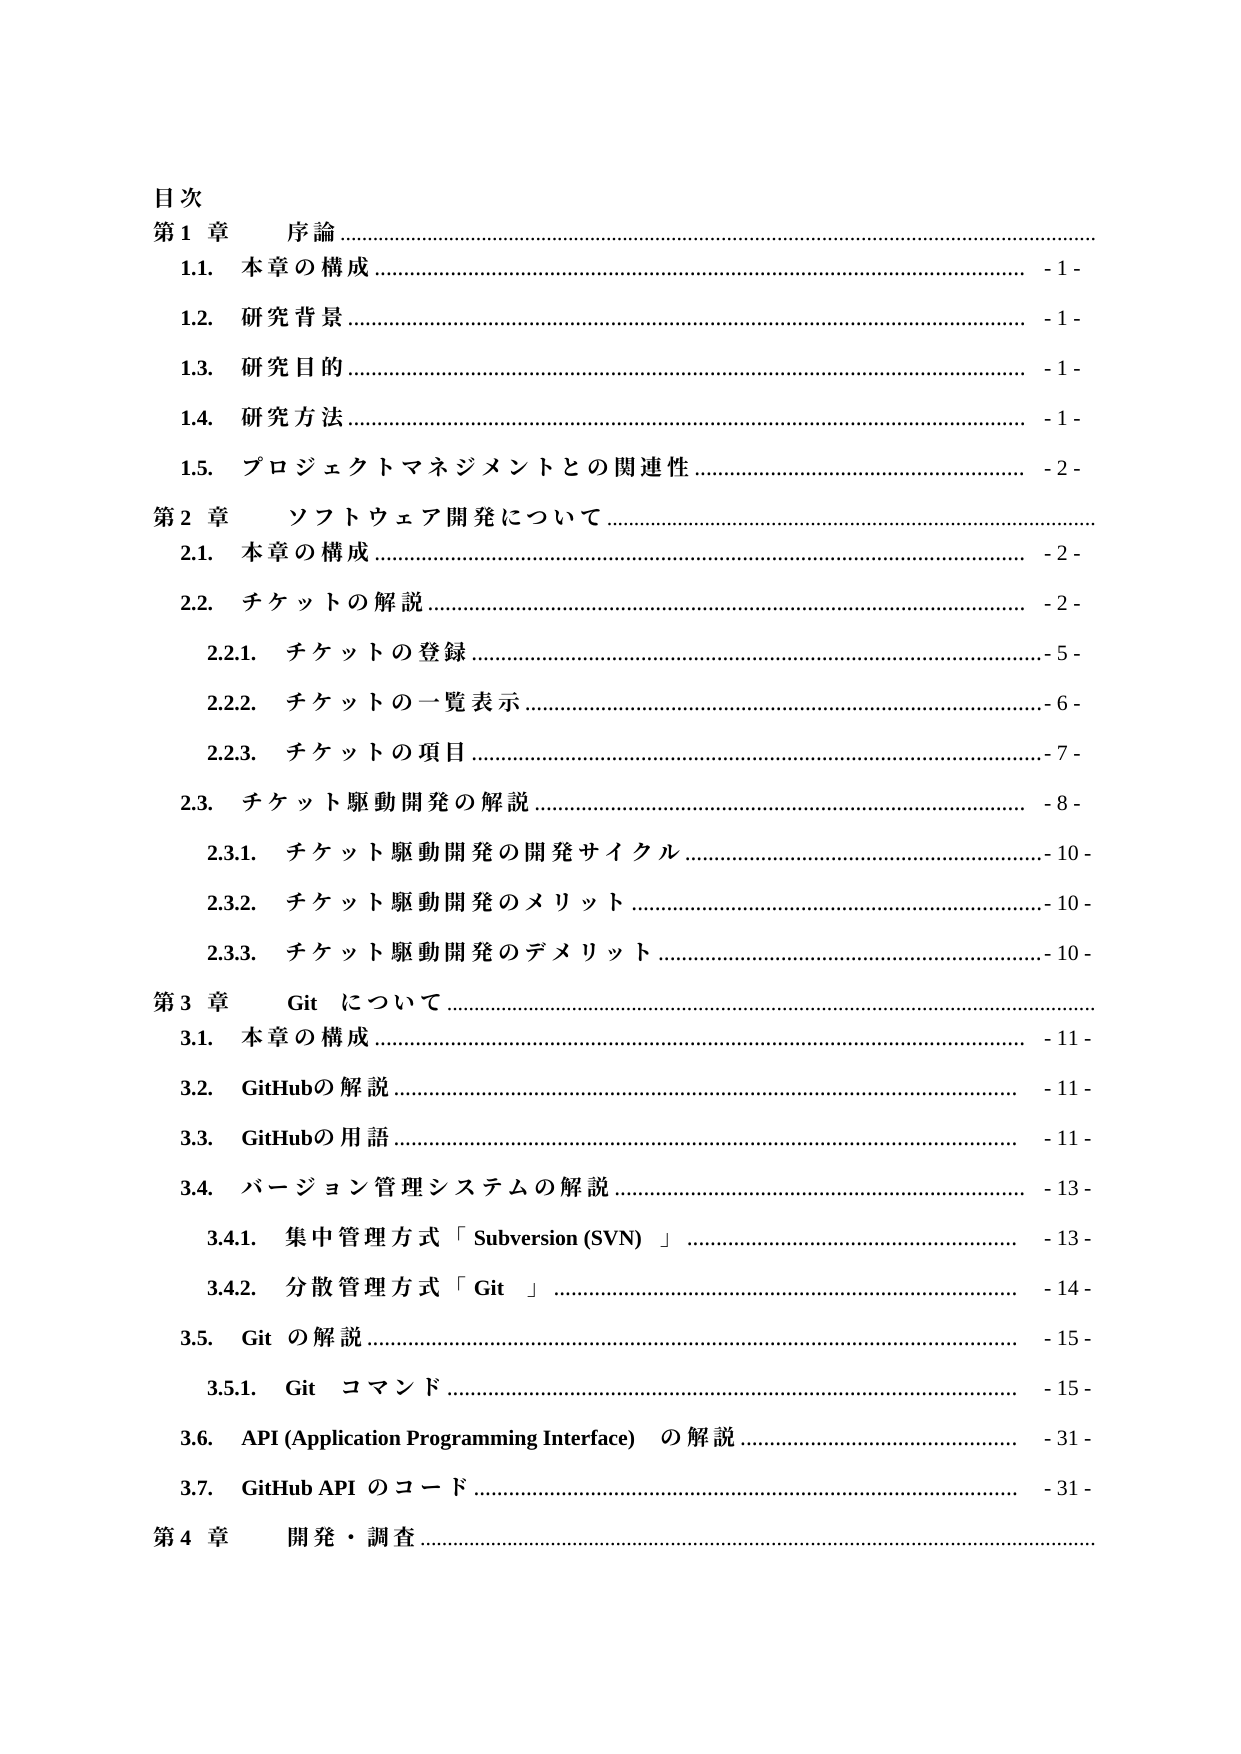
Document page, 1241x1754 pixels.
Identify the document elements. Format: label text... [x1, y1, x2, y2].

text 目次 [153, 179, 1087, 214]
